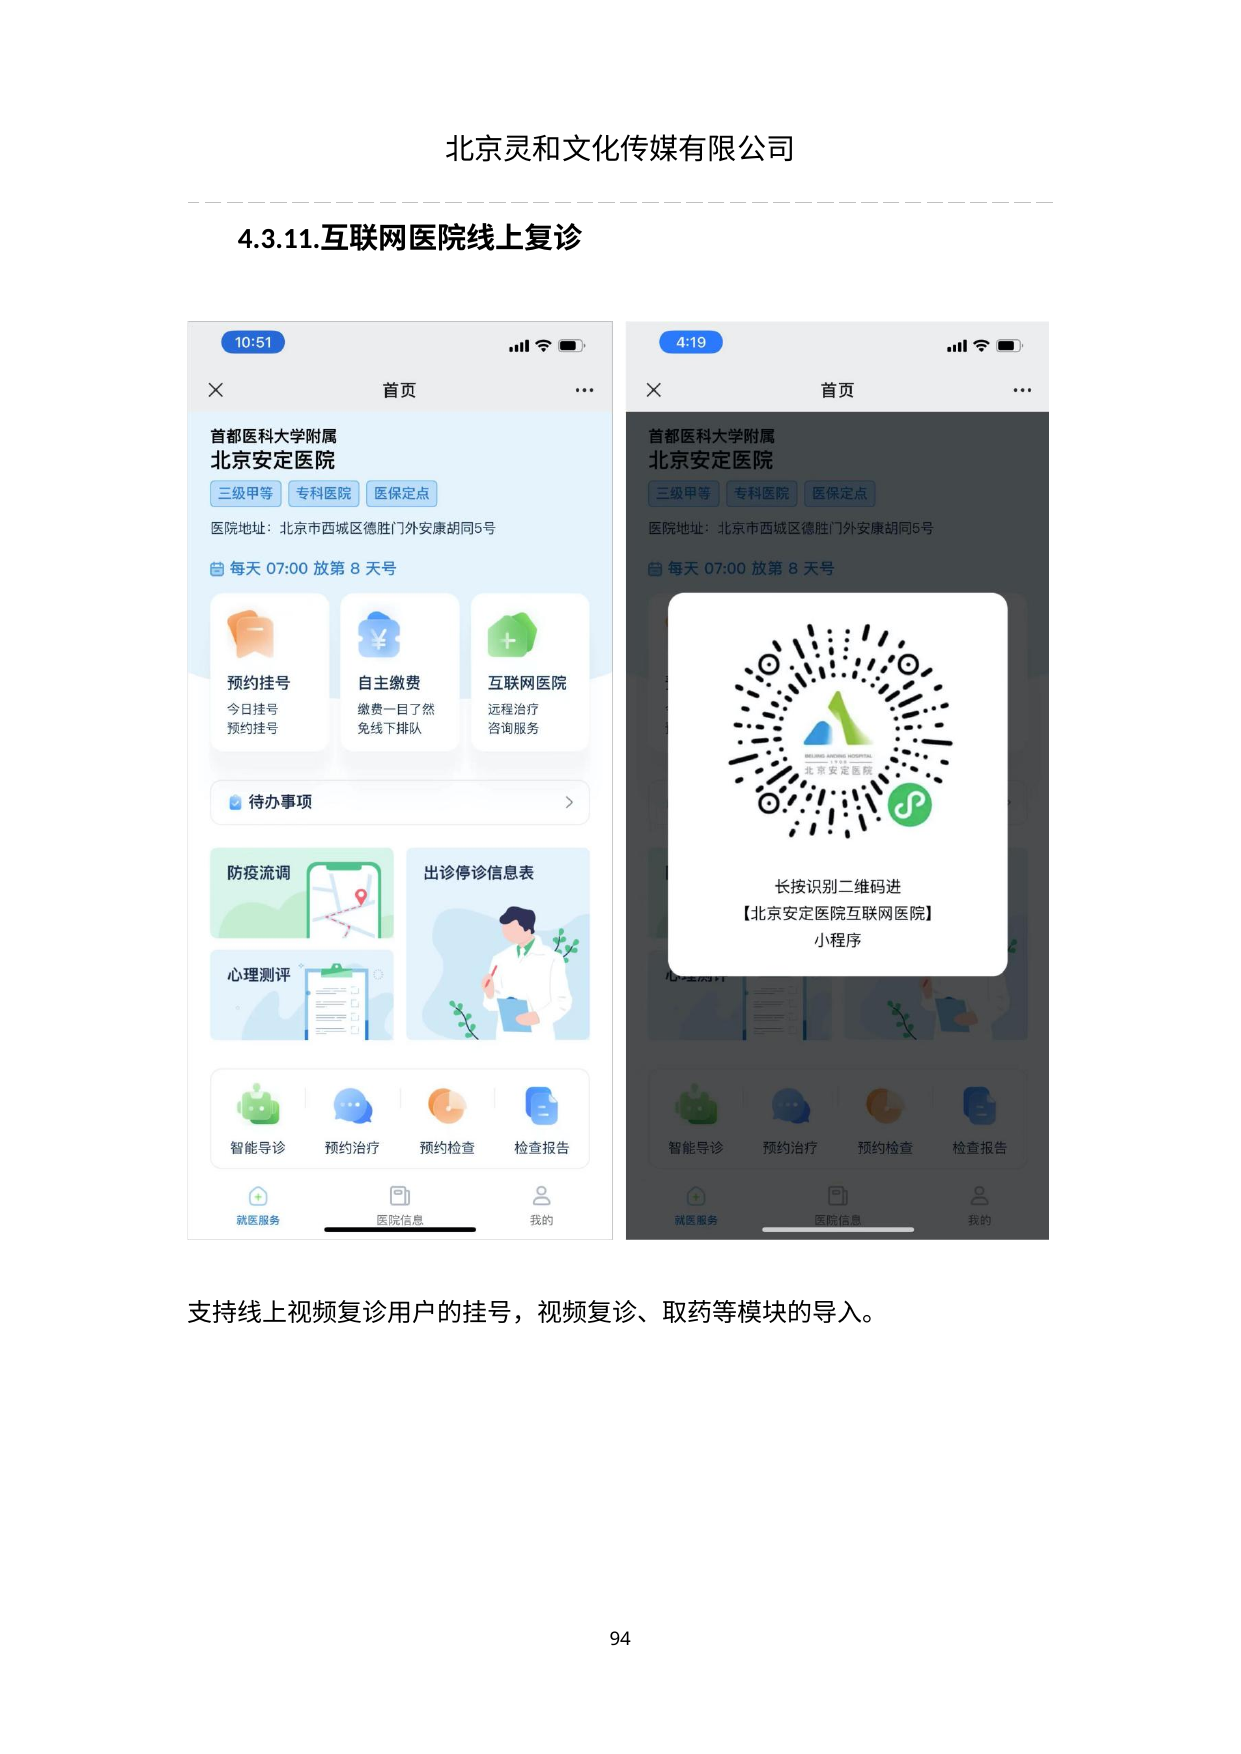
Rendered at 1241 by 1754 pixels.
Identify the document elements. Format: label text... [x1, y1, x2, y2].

text 支持线上视频复诊用户的挂号，视频复诊、取药等模块的导入。 [187, 1279, 1053, 1344]
subtitle 4.3.11.互联网医院线上复诊 [187, 205, 1053, 270]
picture [187, 321, 1049, 1240]
